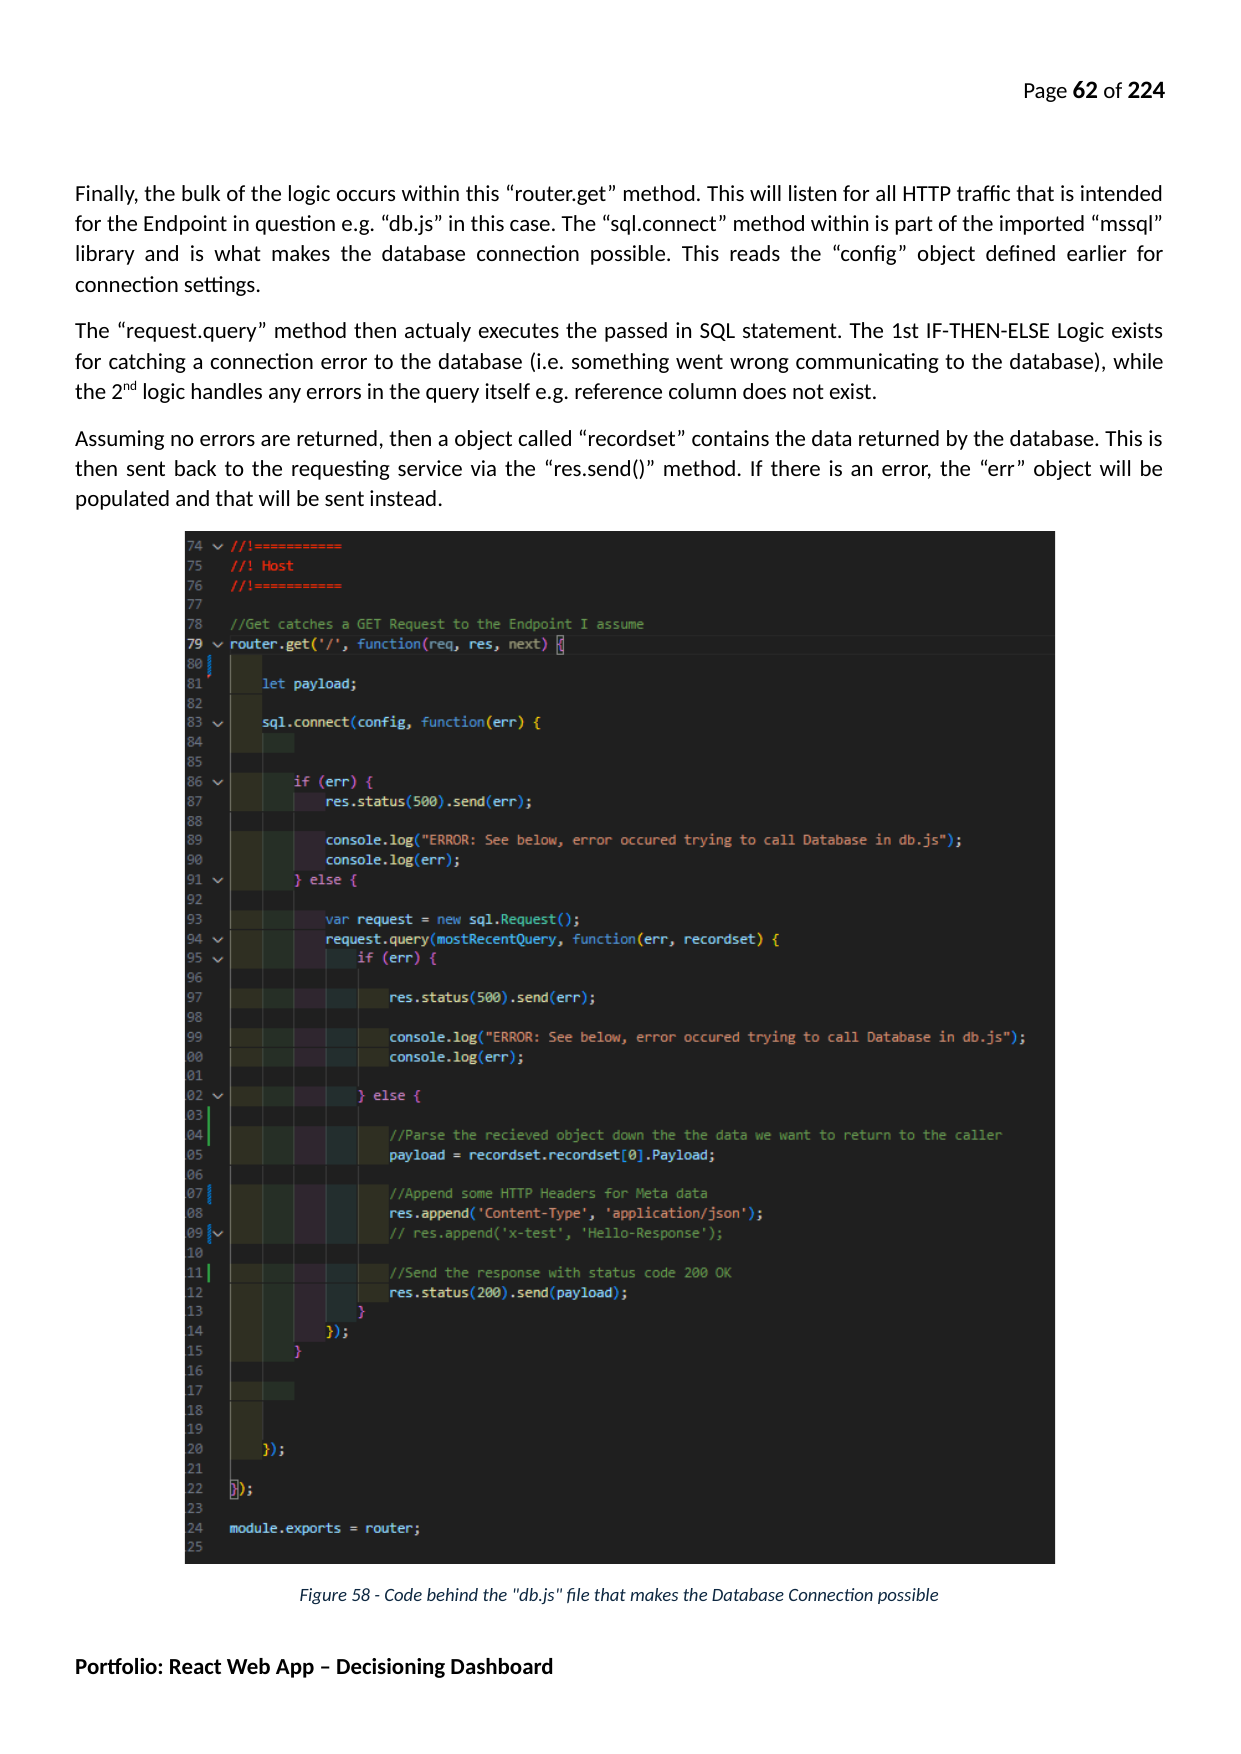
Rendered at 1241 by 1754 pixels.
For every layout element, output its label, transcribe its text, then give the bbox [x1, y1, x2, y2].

text The “request.query” method then actualy executes the passed in SQL statement. The 1st IF-THEN-ELSE Logic exists for catching a connection error to the database (i.e. something went wrong communicating to the database), while the 2nd logic handles any errors in the query itself e.g. reference column does not exist. [75, 317, 1165, 405]
text Finally, the bulk of the logic occurs within this “router.get” method. This will listen for all HTTP traffic that is intended for the Endpoint in question e.g. “db.js” in this case. The “sql.connect” method within is part of the imported “mssql” library and is what makes the database connection possible. This reads the “config” object defined earlier for connection settings. [75, 179, 1165, 298]
picture [184, 531, 1056, 1564]
text Figure 58 - Code behind the "db.js" file that makes the Database Connection possible [75, 1583, 1165, 1606]
text Assuming no errors are returned, then a object called “recordset” contains the data returned by the database. This is then sent back to the requesting service via the “res.send()” method. If there is an error, the “err” object will be populated and that will be sent instead. [75, 424, 1165, 512]
